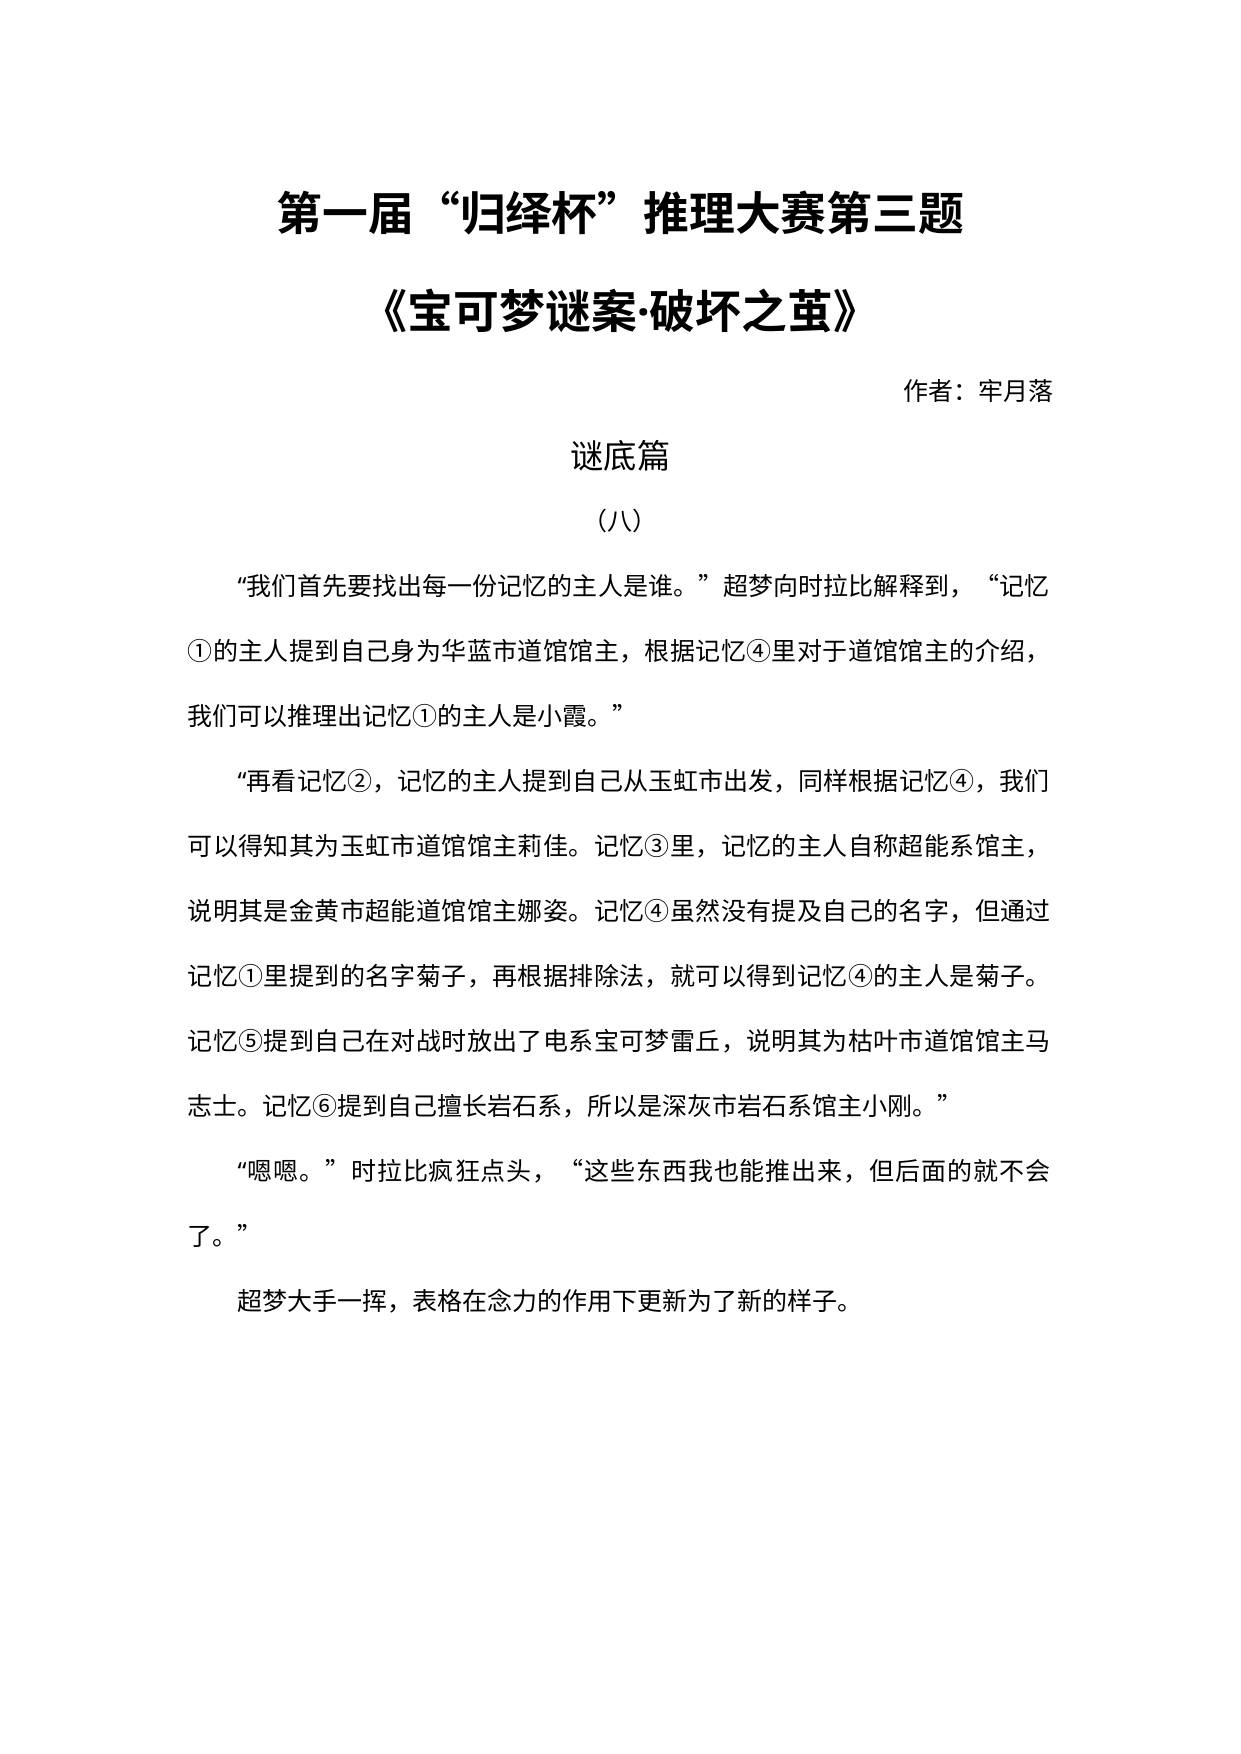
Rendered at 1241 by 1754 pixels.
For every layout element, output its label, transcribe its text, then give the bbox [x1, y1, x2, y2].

text 作者：牢月落 [187, 357, 1053, 422]
text 超梦大手一挥，表格在念力的作用下更新为了新的样子。 [187, 1267, 1053, 1332]
text （八） [187, 487, 1053, 552]
text “我们首先要找出每一份记忆的主人是谁。”超梦向时拉比解释到，“记忆①的主人提到自己身为华蓝市道馆馆主，根据记忆④里对于道馆馆主的介绍，我们可以推理出记忆①的主人是小霞。” [187, 552, 1053, 747]
text 谜底篇 [187, 422, 1053, 487]
text “再看记忆②，记忆的主人提到自己从玉虹市出发，同样根据记忆④，我们可以得知其为玉虹市道馆馆主莉佳。记忆③里，记忆的主人自称超能系馆主，说明其是金黄市超能道馆馆主娜姿。记忆④虽然没有提及自己的名字，但通过记忆①里提到的名字菊子，再根据排除法，就可以得到记忆④的主人是菊子。记忆⑤提到自己在对战时放出了电系宝可梦雷丘，说明其为枯叶市道馆馆主马志士。记忆⑥提到自己擅长岩石系，所以是深灰市岩石系馆主小刚。” [187, 747, 1053, 1137]
subtitle 第一届“归绎杯”推理大赛第三题 [187, 162, 1053, 259]
text “嗯嗯。”时拉比疯狂点头，“这些东西我也能推出来，但后面的就不会了。” [187, 1137, 1053, 1267]
subtitle 《宝可梦谜案·破坏之茧》 [187, 259, 1053, 357]
